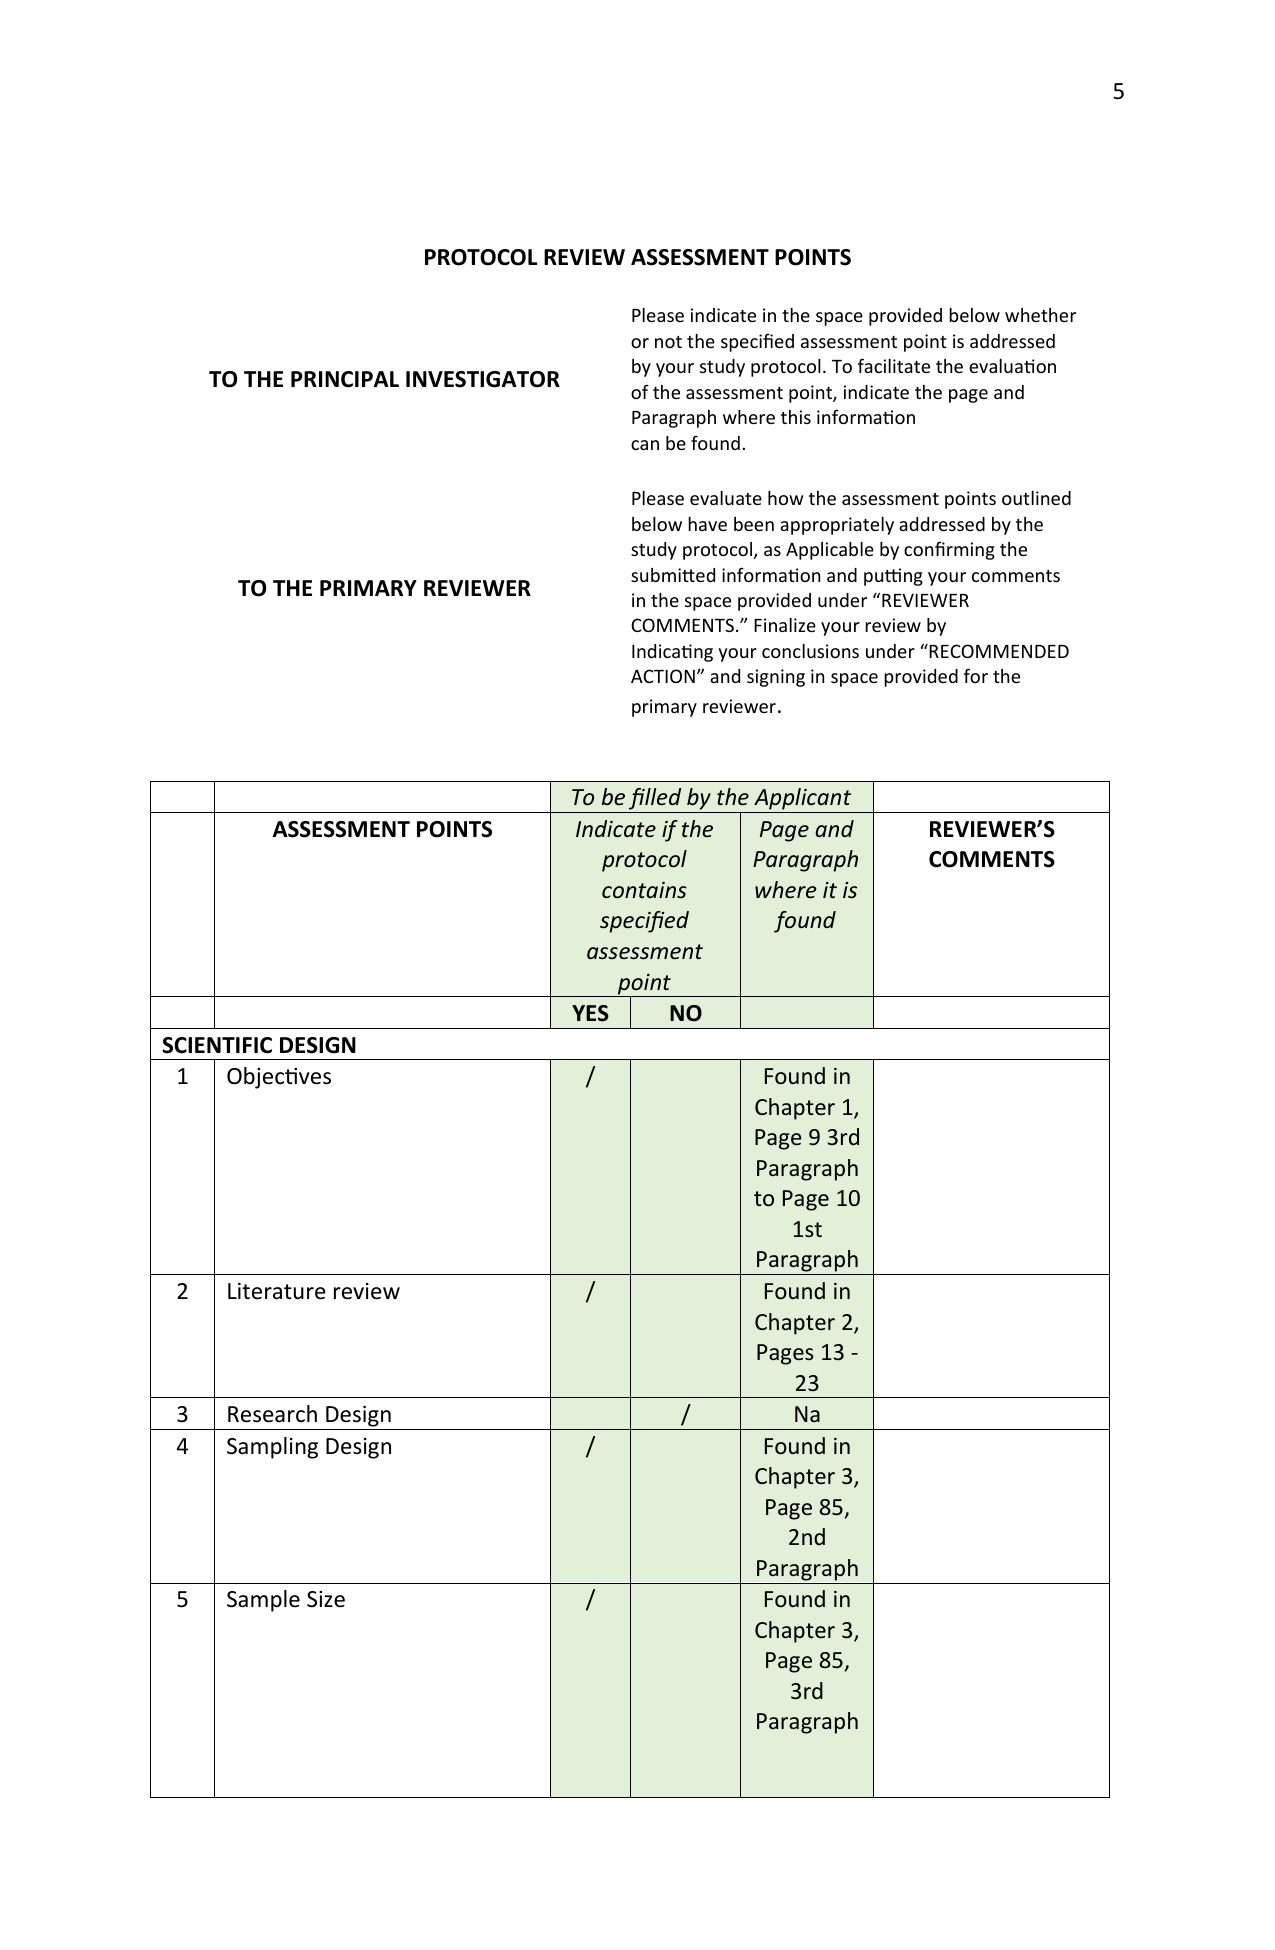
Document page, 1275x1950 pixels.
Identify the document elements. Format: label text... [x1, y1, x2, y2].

table_header Please indicate in the space provided below whether or not the specified assessment point is addressed by your study protocol. To facilitate the evaluation of the assessment point, indicate the page and Paragraph where this information can be found. [619, 303, 1088, 455]
table_cell 4 [151, 1430, 214, 1582]
table_cell Na [741, 1398, 873, 1429]
table_cell / [551, 1584, 630, 1797]
table_cell Found in Chapter 3, Page 85, 2nd Paragraph [741, 1430, 873, 1582]
table_cell [874, 1275, 1109, 1397]
table_cell [151, 813, 214, 996]
table_cell 2 [151, 1275, 214, 1397]
table_cell SCIENTIFIC DESIGN [151, 1029, 1109, 1059]
table_cell Sampling Design [215, 1430, 550, 1582]
table_cell Literature review [215, 1275, 550, 1397]
table_cell Objectives [215, 1060, 550, 1274]
table_cell ASSESSMENT POINTS [215, 813, 550, 996]
table_cell / [631, 1398, 740, 1429]
table_cell [631, 1060, 740, 1274]
table_cell Research Design [215, 1398, 550, 1429]
table_cell TO THE PRIMARY REVIEWER [150, 455, 619, 719]
text PROTOCOL REVIEW ASSESSMENT POINTS [150, 242, 1125, 272]
table_cell Found in Chapter 1, Page 9 3rd Paragraph to Page 10 1st Paragraph [741, 1060, 873, 1274]
table_header TO THE PRINCIPAL INVESTIGATOR [150, 303, 619, 455]
table_cell Page and Paragraph where it is found [741, 813, 873, 996]
table_cell 3 [151, 1398, 214, 1429]
table_cell / [551, 1060, 630, 1274]
table_header To be filled by the Applicant [551, 782, 873, 812]
table_cell [151, 997, 214, 1028]
table_cell Sample Size [215, 1584, 550, 1797]
table_cell [215, 997, 550, 1028]
table_cell Found in Chapter 2, Pages 13 -23 [741, 1275, 873, 1397]
table_cell Found in Chapter 3, Page 85, 3rd Paragraph [741, 1584, 873, 1797]
table_cell [631, 1430, 740, 1582]
table_cell / [551, 1275, 630, 1397]
table_cell [874, 997, 1109, 1028]
table_cell / [551, 1430, 630, 1582]
table_header [874, 782, 1109, 812]
table_cell NO [631, 997, 740, 1028]
table_cell Please evaluate how the assessment points outlined below have been appropriately addressed by the study protocol, as Applicable by confirming the submitted information and putting your comments in the space provided under “REVIEWER COMMENTS.” Finalize your review by Indicating your conclusions under “RECOMMENDED ACTION” and signing in space provided for the primary reviewer. [619, 455, 1088, 719]
table_cell [741, 997, 873, 1028]
table_cell [874, 1584, 1109, 1797]
table_cell 1 [151, 1060, 214, 1274]
table_header [215, 782, 550, 812]
table_cell [631, 1275, 740, 1397]
table_cell 5 [151, 1584, 214, 1797]
table_header [151, 782, 214, 812]
table_cell YES [551, 997, 630, 1028]
table_cell [631, 1584, 740, 1797]
table_cell [874, 1060, 1109, 1274]
table_cell [874, 1430, 1109, 1582]
table_cell [551, 1398, 630, 1429]
table_cell Indicate if the protocol contains specified assessment point [551, 813, 740, 996]
table_cell REVIEWER’S COMMENTS [874, 813, 1109, 996]
table_cell [874, 1398, 1109, 1429]
